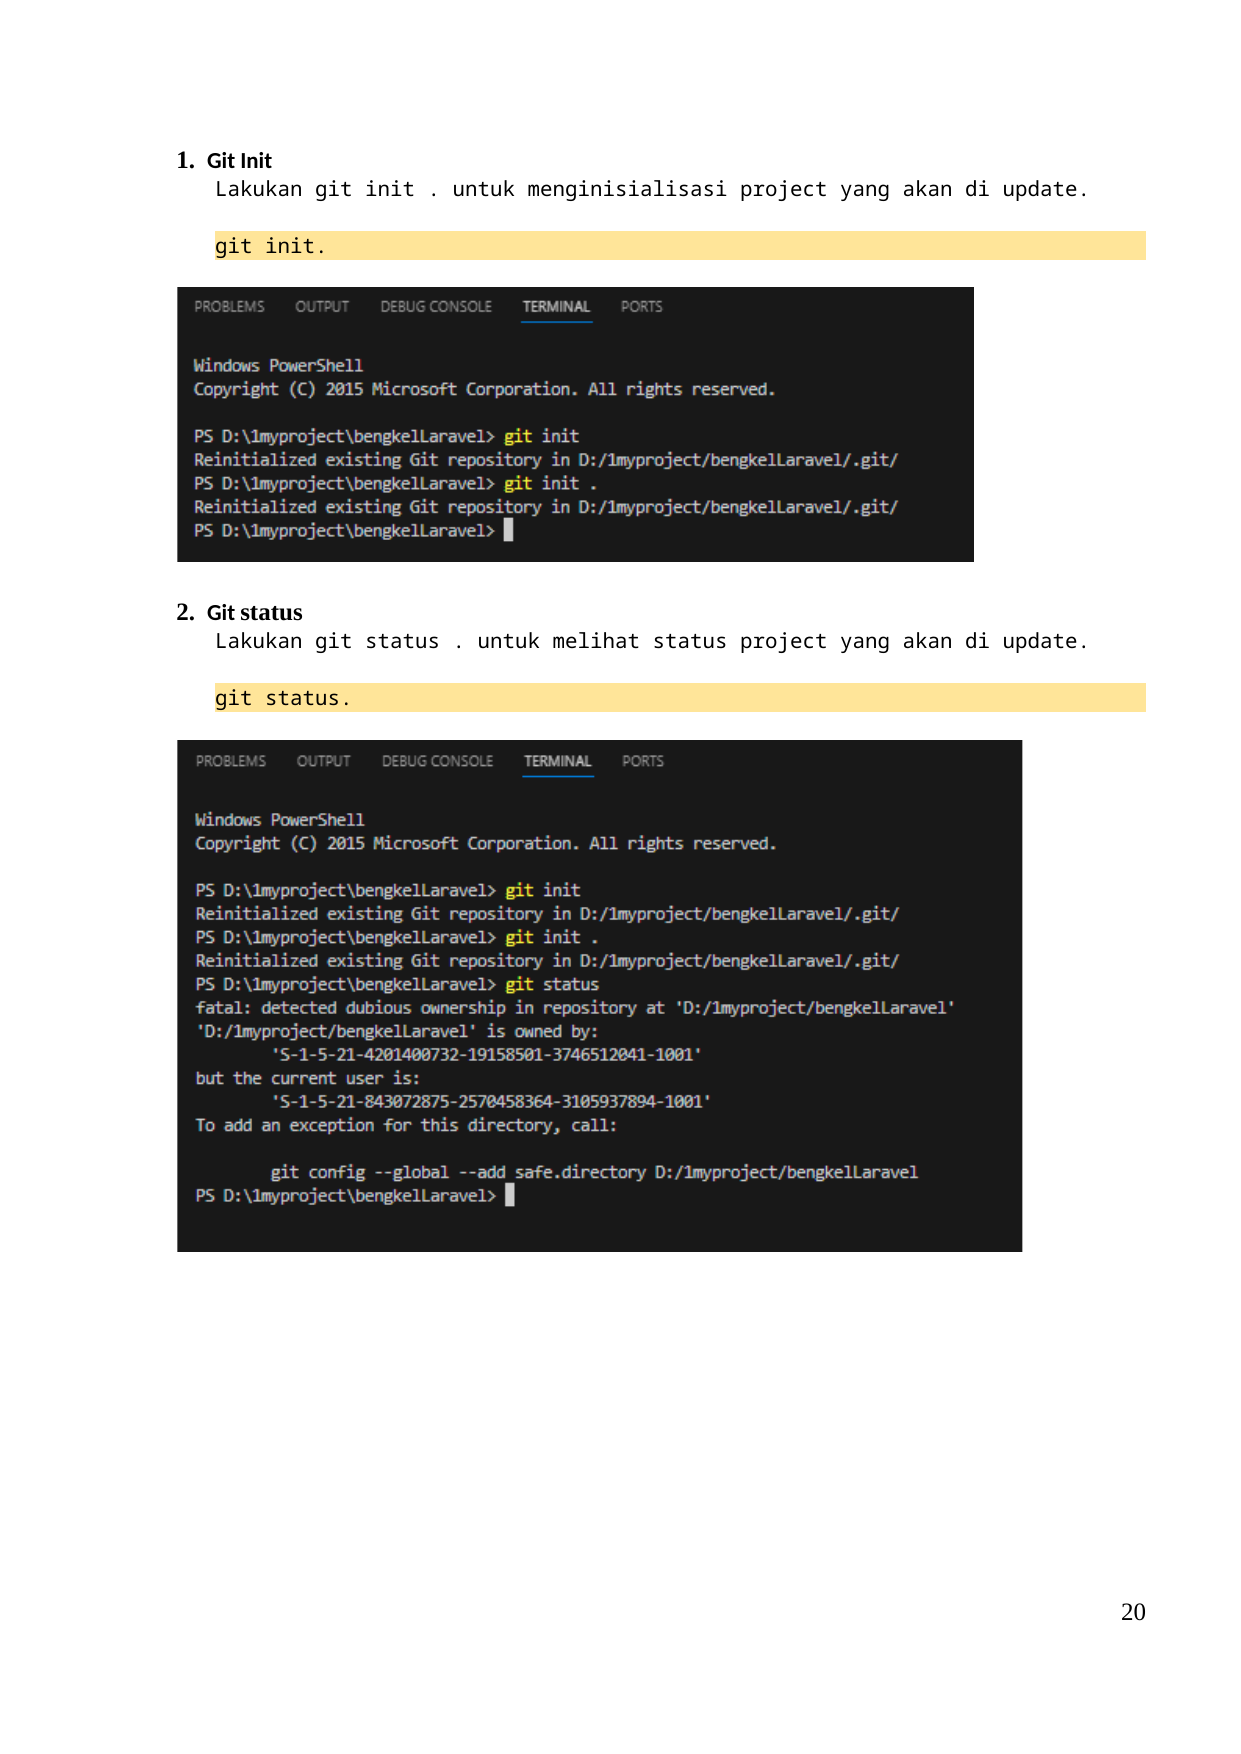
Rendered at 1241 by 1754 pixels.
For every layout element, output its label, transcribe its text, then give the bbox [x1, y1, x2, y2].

text git status. [215, 683, 1146, 712]
list Git Init [176, 146, 1146, 174]
text git init. [215, 231, 1146, 260]
picture [177, 287, 974, 562]
list Git status [176, 597, 1146, 626]
text Lakukan git init . untuk menginisialisasi project yang akan di update. [215, 174, 1146, 203]
picture [177, 740, 1023, 1252]
text Lakukan git status . untuk melihat status project yang akan di update. [215, 626, 1146, 655]
